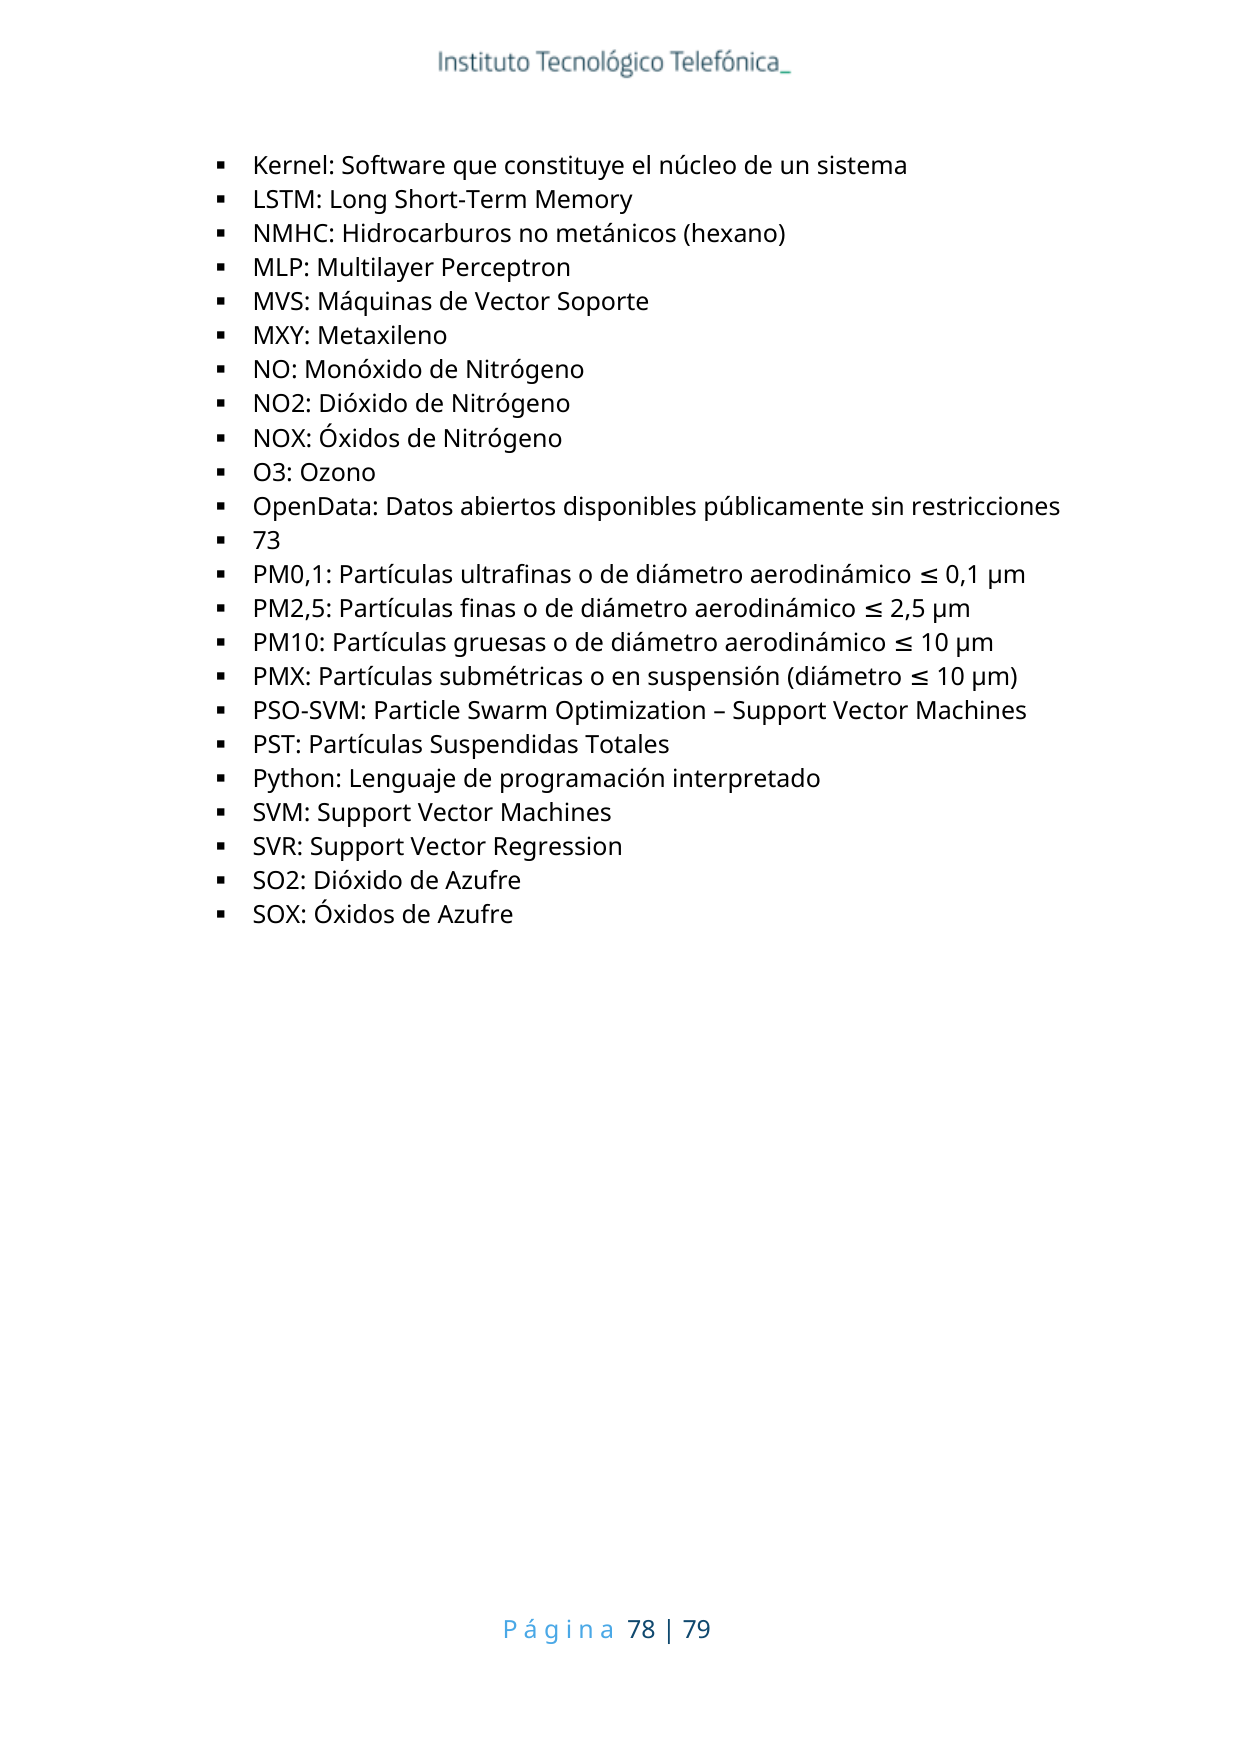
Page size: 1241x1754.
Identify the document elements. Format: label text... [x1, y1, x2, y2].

list NO2: Dióxido de Nitrógeno [215, 386, 1063, 420]
list MVS: Máquinas de Vector Soporte [215, 284, 1063, 318]
picture [433, 29, 807, 83]
list NMHC: Hidrocarburos no metánicos (hexano) [215, 216, 1063, 250]
list O3: Ozono [215, 454, 1063, 488]
list SVM: Support Vector Machines [215, 795, 1063, 829]
list SOX: Óxidos de Azufre [215, 897, 1063, 931]
list Kernel: Software que constituye el núcleo de un sistema [215, 148, 1063, 182]
list PST: Partículas Suspendidas Totales [215, 727, 1063, 761]
list PMX: Partículas submétricas o en suspensión (diámetro ≤ 10 μm) [215, 659, 1063, 693]
list SVR: Support Vector Regression [215, 829, 1063, 863]
list MXY: Metaxileno [215, 318, 1063, 352]
list NOX: Óxidos de Nitrógeno [215, 420, 1063, 454]
list PM10: Partículas gruesas o de diámetro aerodinámico ≤ 10 μm [215, 624, 1063, 659]
list MLP: Multilayer Perceptron [215, 250, 1063, 284]
list 73 [215, 522, 1063, 556]
list SO2: Dióxido de Azufre [215, 863, 1063, 897]
list PM2,5: Partículas finas o de diámetro aerodinámico ≤ 2,5 μm [215, 591, 1063, 624]
list OpenData: Datos abiertos disponibles públicamente sin restricciones [215, 488, 1063, 522]
list LSTM: Long Short-Term Memory [215, 182, 1063, 216]
list PSO-SVM: Particle Swarm Optimization – Support Vector Machines [215, 693, 1063, 727]
list NO: Monóxido de Nitrógeno [215, 352, 1063, 386]
list Python: Lenguaje de programación interpretado [215, 761, 1063, 795]
list PM0,1: Partículas ultrafinas o de diámetro aerodinámico ≤ 0,1 μm [215, 556, 1063, 591]
